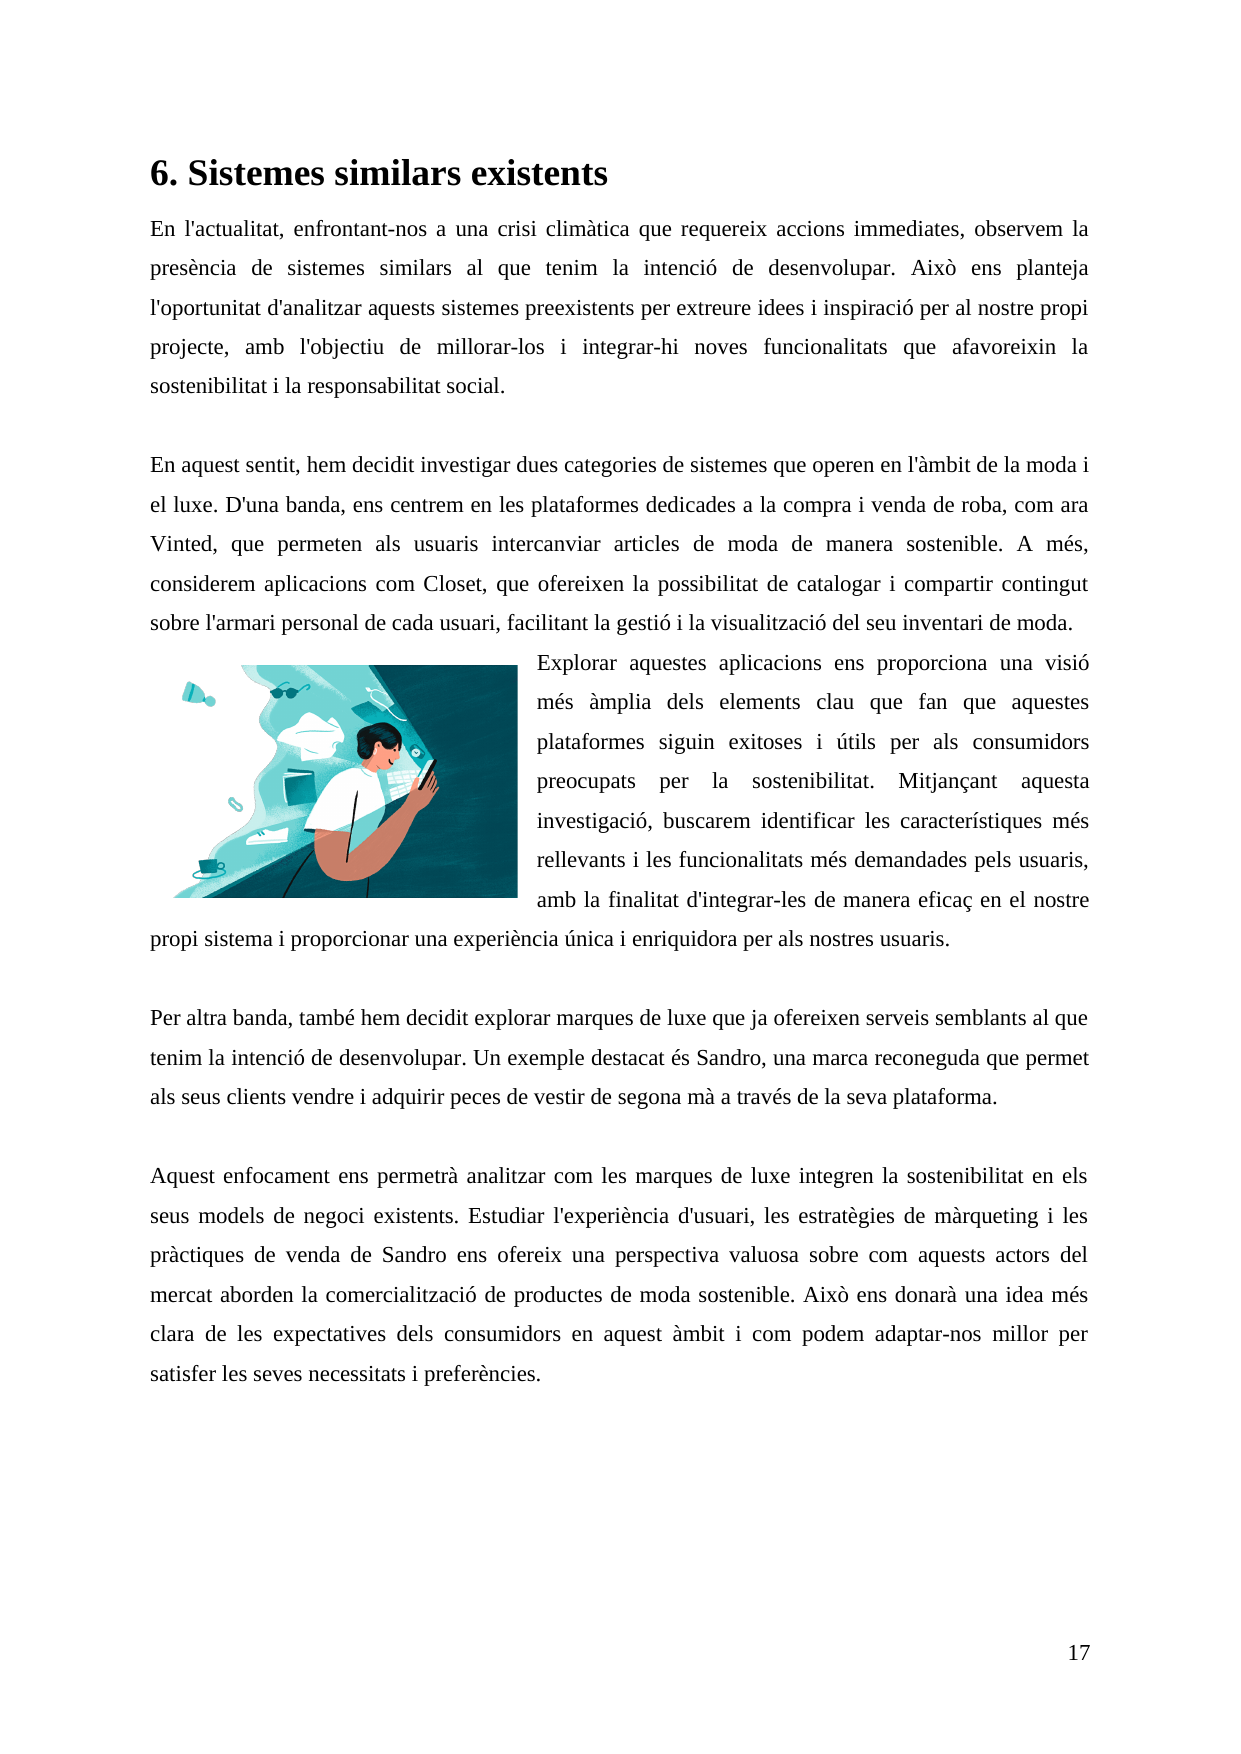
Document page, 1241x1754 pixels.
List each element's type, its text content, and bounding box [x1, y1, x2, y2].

text Per altra banda, també hem decidit explorar marques de luxe que ja ofereixen serveis semblants al que tenim la intenció de desenvolupar. Un exemple destacat és Sandro, una marca reconeguda que permet als seus clients vendre i adquirir peces de vestir de segona mà a través de la seva plataforma. [150, 1004, 1090, 1109]
text En aquest sentit, hem decidit investigar dues categories de sistemes que operen en l'àmbit de la moda i el luxe. D'una banda, ens centrem en les plataformes dedicades a la compra i venda de roba, com ara Vinted, que permeten als usuaris intercanviar articles de moda de manera sostenible. A més, considerem aplicacions com Closet, que ofereixen la possibilitat de catalogar i compartir contingut sobre l'armari personal de cada usuari, facilitant la gestió i la visualització del seu inventari de moda. [150, 452, 1090, 636]
picture [150, 665, 518, 898]
text Aquest enfocament ens permetrà analitzar com les marques de luxe integren la sostenibilitat en els seus models de negoci existents. Estudiar l'experiència d'usuari, les estratègies de màrqueting i les pràctiques de venda de Sandro ens ofereix una perspectiva valuosa sobre com aquests actors del mercat aborden la comercialització de productes de moda sostenible. Això ens donarà una idea més clara de les expectatives dels consumidors en aquest àmbit i com podem adaptar-nos millor per satisfer les seves necessitats i preferències. [150, 1162, 1090, 1386]
subtitle 6. Sistemes similars existents [150, 150, 1090, 193]
text En l'actualitat, enfrontant-nos a una crisi climàtica que requereix accions immediates, observem la presència de sistemes similars al que tenim la intenció de desenvolupar. Això ens planteja l'oportunitat d'analitzar aquests sistemes preexistents per extreure idees i inspiració per al nostre propi projecte, amb l'objectiu de millorar-los i integrar-hi noves funcionalitats que afavoreixin la sostenibilitat i la responsabilitat social. [150, 215, 1090, 399]
